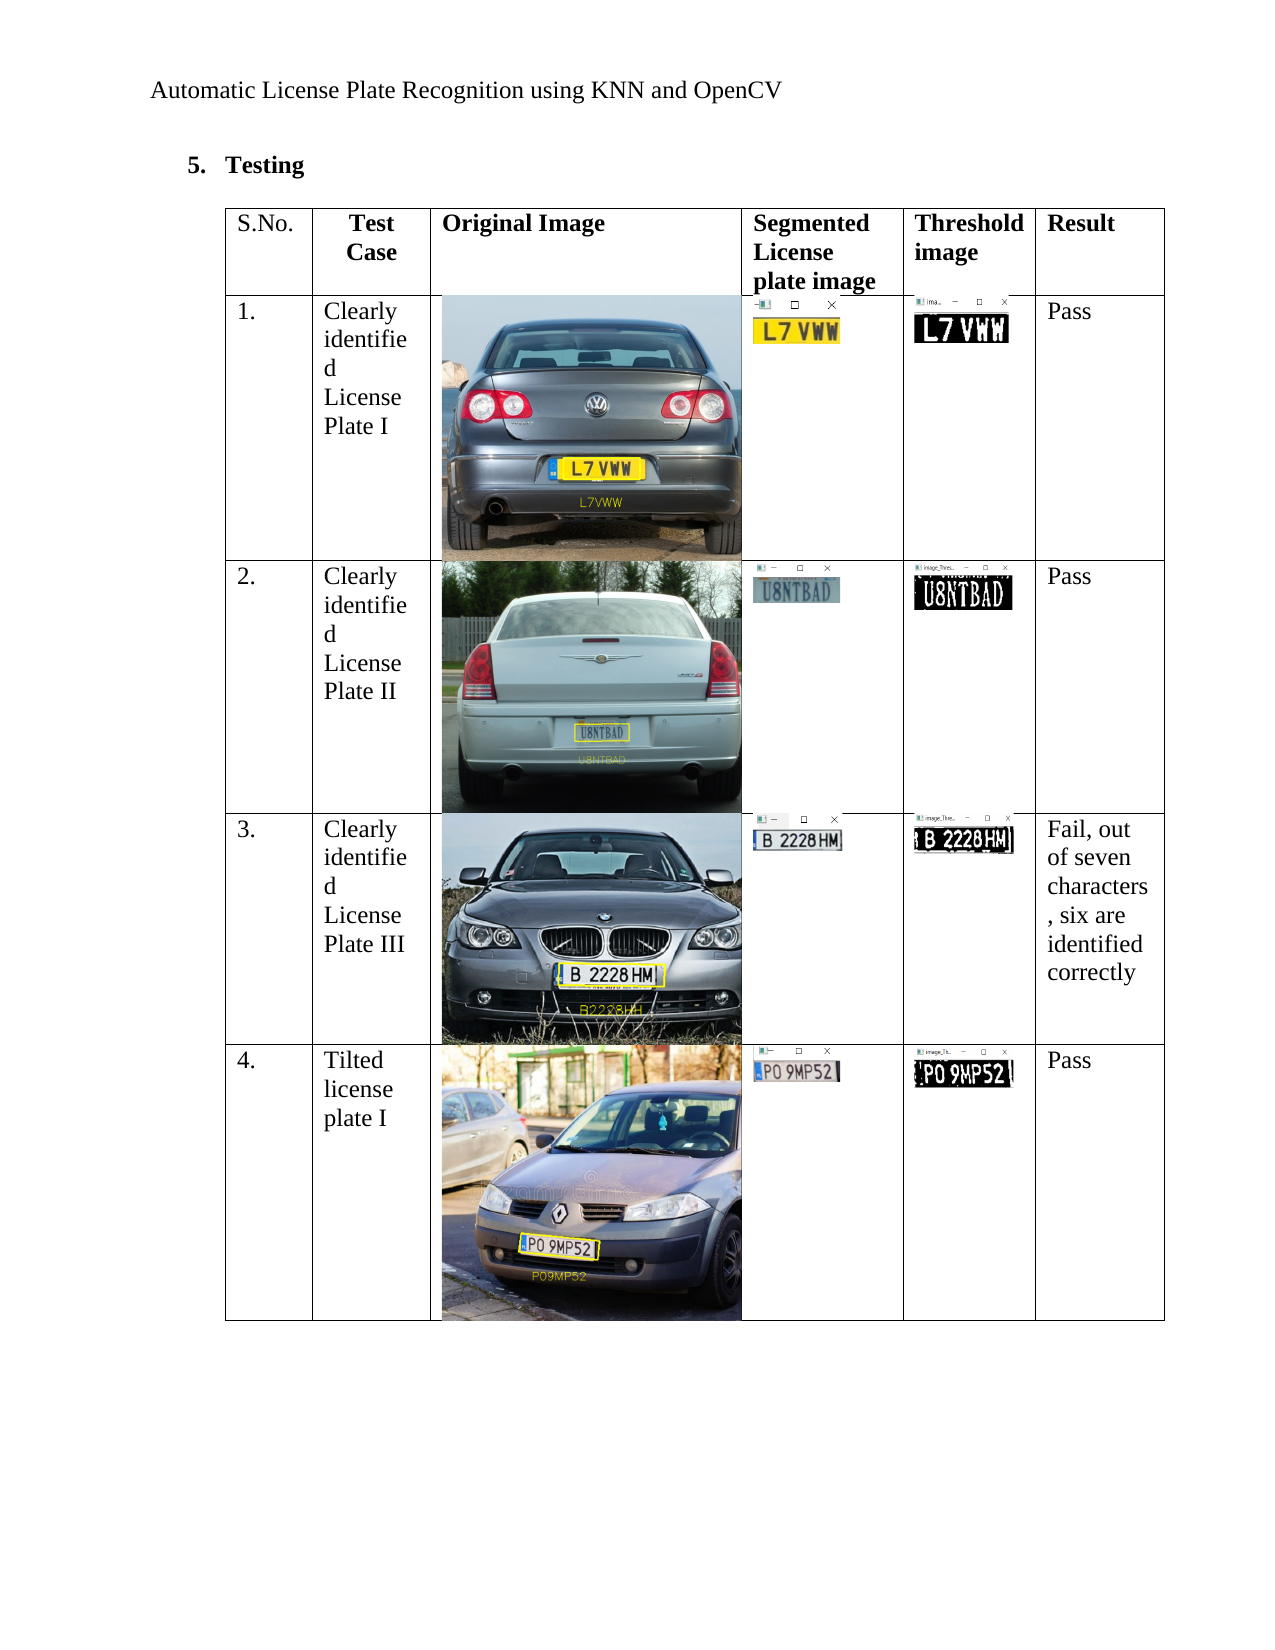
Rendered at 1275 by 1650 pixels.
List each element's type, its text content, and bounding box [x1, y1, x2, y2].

table_cell Pass [1036, 561, 1164, 813]
picture [753, 561, 841, 603]
table_cell [431, 561, 441, 813]
picture [753, 813, 843, 851]
picture [753, 1045, 841, 1082]
table_cell Clearly identified License Plate II [313, 561, 430, 813]
table_header Segmented License plate image [742, 209, 903, 295]
table_cell Clearly identified License Plate I [313, 296, 430, 560]
table_cell [904, 561, 1035, 813]
picture [914, 561, 1013, 610]
picture [914, 295, 1009, 343]
table_cell [904, 296, 1035, 560]
table_cell Fail, out of seven characters, six are identified correctly [1036, 814, 1164, 1044]
table_cell [431, 1045, 441, 1320]
table_cell [904, 814, 1035, 1044]
table_cell [742, 296, 903, 560]
picture [914, 1045, 1014, 1088]
table_header S.No. [226, 209, 312, 295]
table_cell Clearly identified License Plate III [313, 814, 430, 1044]
table_cell 2. [226, 561, 312, 813]
list Testing [187, 150, 1125, 179]
table_cell Tilted license plate I [313, 1045, 430, 1320]
table_cell Pass [1036, 296, 1164, 560]
table_cell 1. [226, 296, 312, 560]
table_cell 4. [226, 1045, 312, 1320]
table_cell [904, 1045, 1035, 1320]
table_cell Pass [1036, 1045, 1164, 1320]
table_cell [431, 296, 441, 560]
table_cell [742, 814, 903, 1044]
table_header Result [1036, 209, 1164, 295]
table_cell [431, 814, 441, 1044]
picture [753, 295, 841, 344]
table_header Original Image [431, 209, 741, 295]
table_header Test Case [313, 209, 430, 295]
picture [441, 295, 742, 1321]
picture [914, 813, 1014, 854]
table_cell 3. [226, 814, 312, 1044]
table_cell [742, 561, 903, 813]
table_cell [742, 1045, 903, 1320]
table_header Threshold image [904, 209, 1035, 295]
